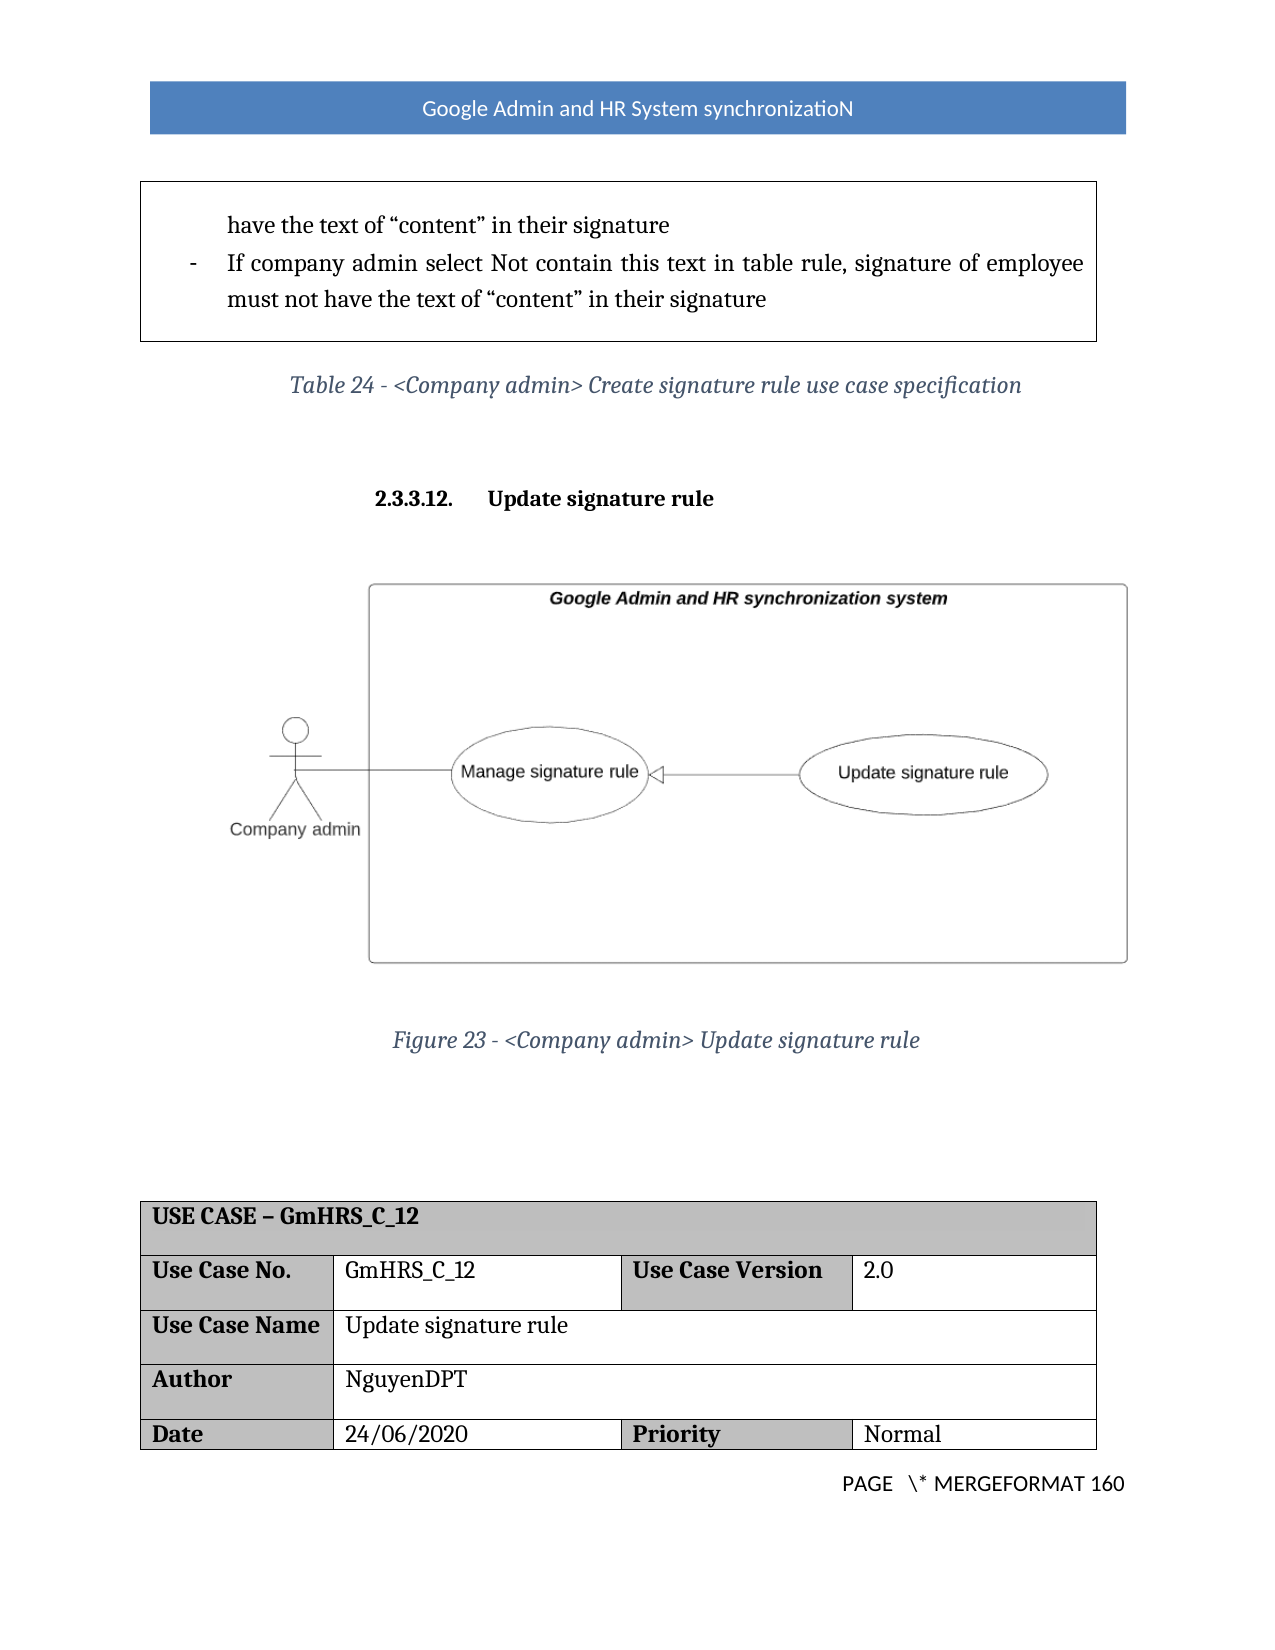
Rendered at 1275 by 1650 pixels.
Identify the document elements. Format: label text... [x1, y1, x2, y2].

subtitle Update signature rule [375, 486, 1125, 512]
table_cell 24/06/2020 [334, 1420, 621, 1449]
table_cell Use Case Version [622, 1256, 852, 1310]
table_cell Use Case No. [141, 1256, 333, 1310]
table_cell Date [141, 1420, 333, 1449]
text Figure 23 - <Company admin> Update signature rule [187, 1026, 1125, 1055]
text Table 24 - <Company admin> Create signature rule use case specification [187, 371, 1125, 400]
picture [187, 545, 1163, 993]
table_cell NguyenDPT [334, 1365, 1096, 1419]
table_header USE CASE – GmHRS_C_12 [141, 1202, 1096, 1255]
table_cell Normal [853, 1420, 1096, 1449]
table_cell 2.0 [853, 1256, 1096, 1310]
table_cell GmHRS_C_12 [334, 1256, 621, 1310]
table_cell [141, 182, 1096, 341]
table_cell Update signature rule [334, 1311, 1096, 1364]
table_cell Author [141, 1365, 333, 1419]
table_cell Priority [622, 1420, 852, 1449]
table_cell Use Case Name [141, 1311, 333, 1364]
